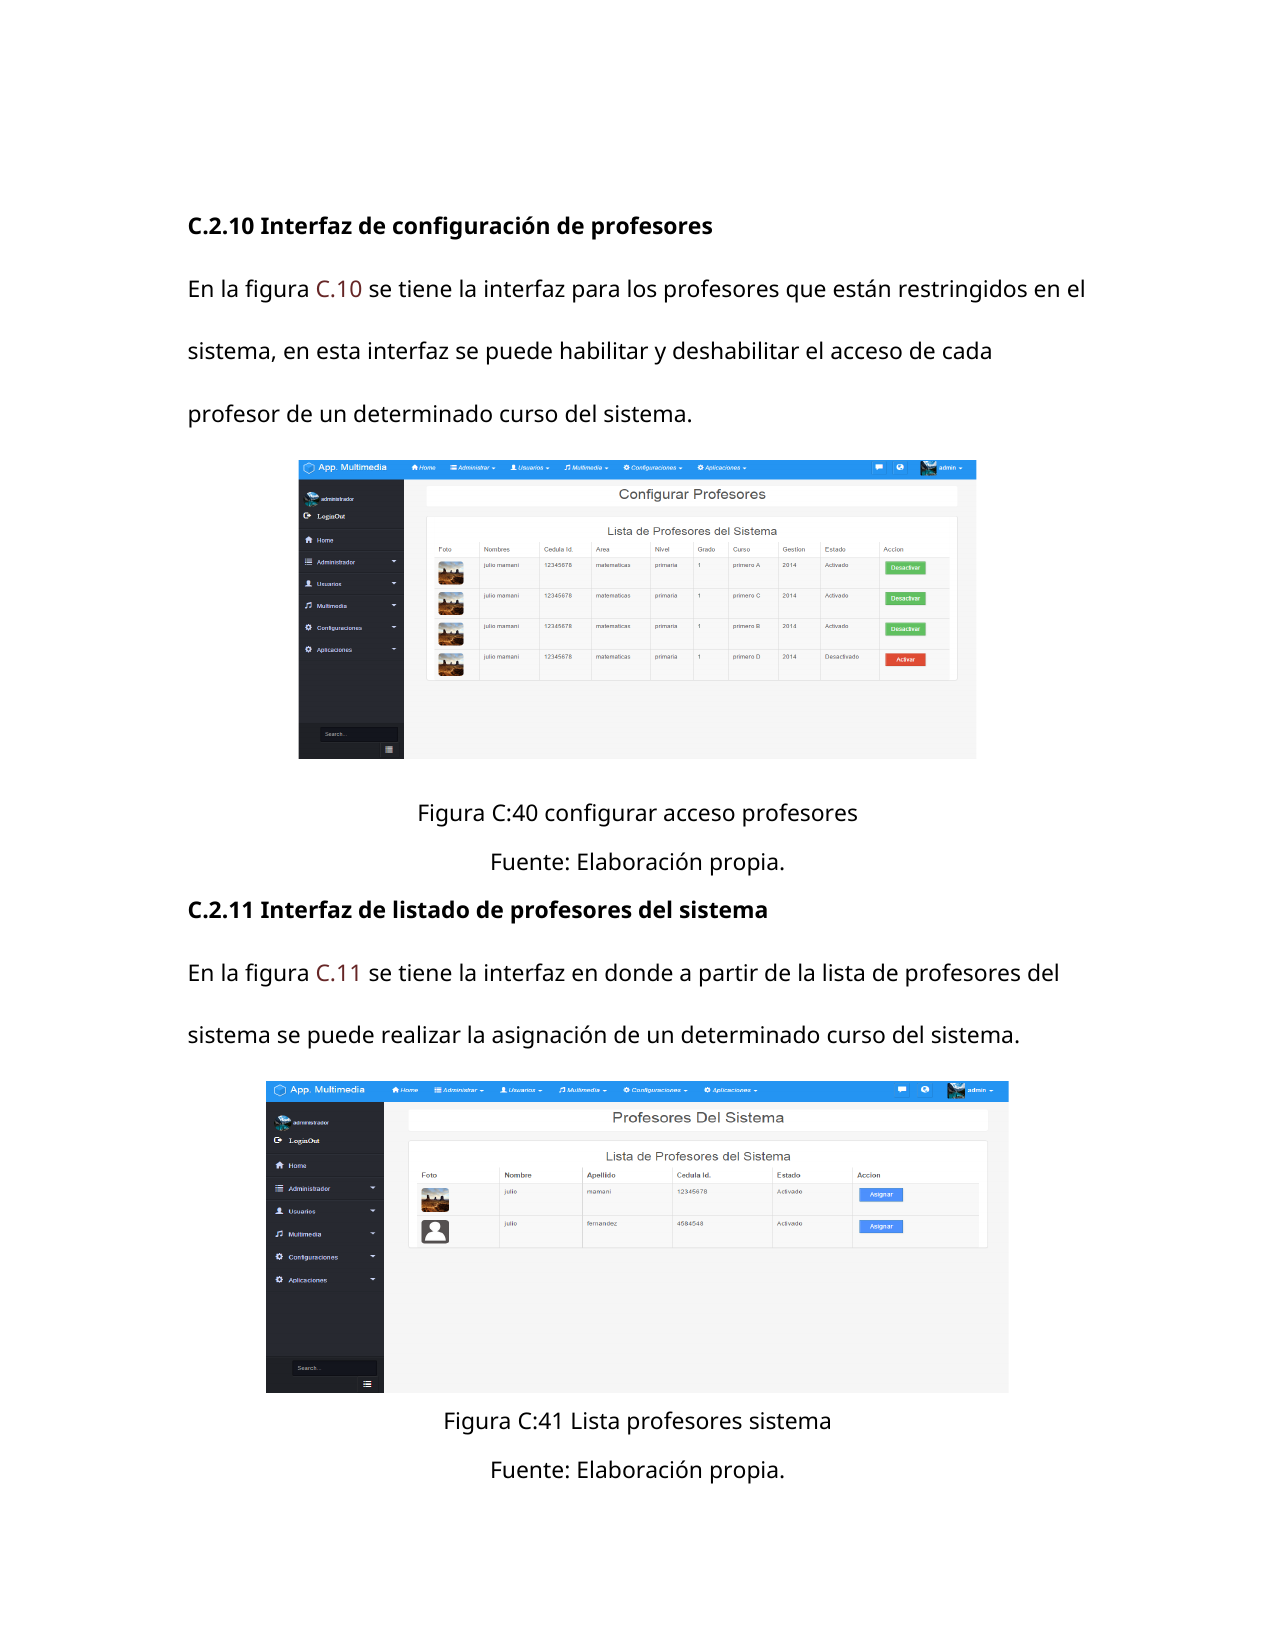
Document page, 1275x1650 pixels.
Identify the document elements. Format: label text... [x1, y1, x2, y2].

text Fuente: Elaboración propia. [187, 846, 1087, 877]
text En la figura C.11 se tiene la interfaz en donde a partir de la lista de profesores del sistema se puede realizar la asignación de un determinado curso del sistema. [187, 957, 1087, 1050]
text En la figura C.10 se tiene la interfaz para los profesores que están restringidos en el sistema, en esta interfaz se puede habilitar y deshabilitar el acceso de cada profesor de un determinado curso del sistema. [187, 272, 1087, 429]
subtitle C.2.10 Interfaz de configuración de profesores [187, 210, 1087, 241]
subtitle C.2.11 Interfaz de listado de profesores del sistema [187, 894, 1087, 925]
text Fuente: Elaboración propia. [187, 1453, 1087, 1485]
